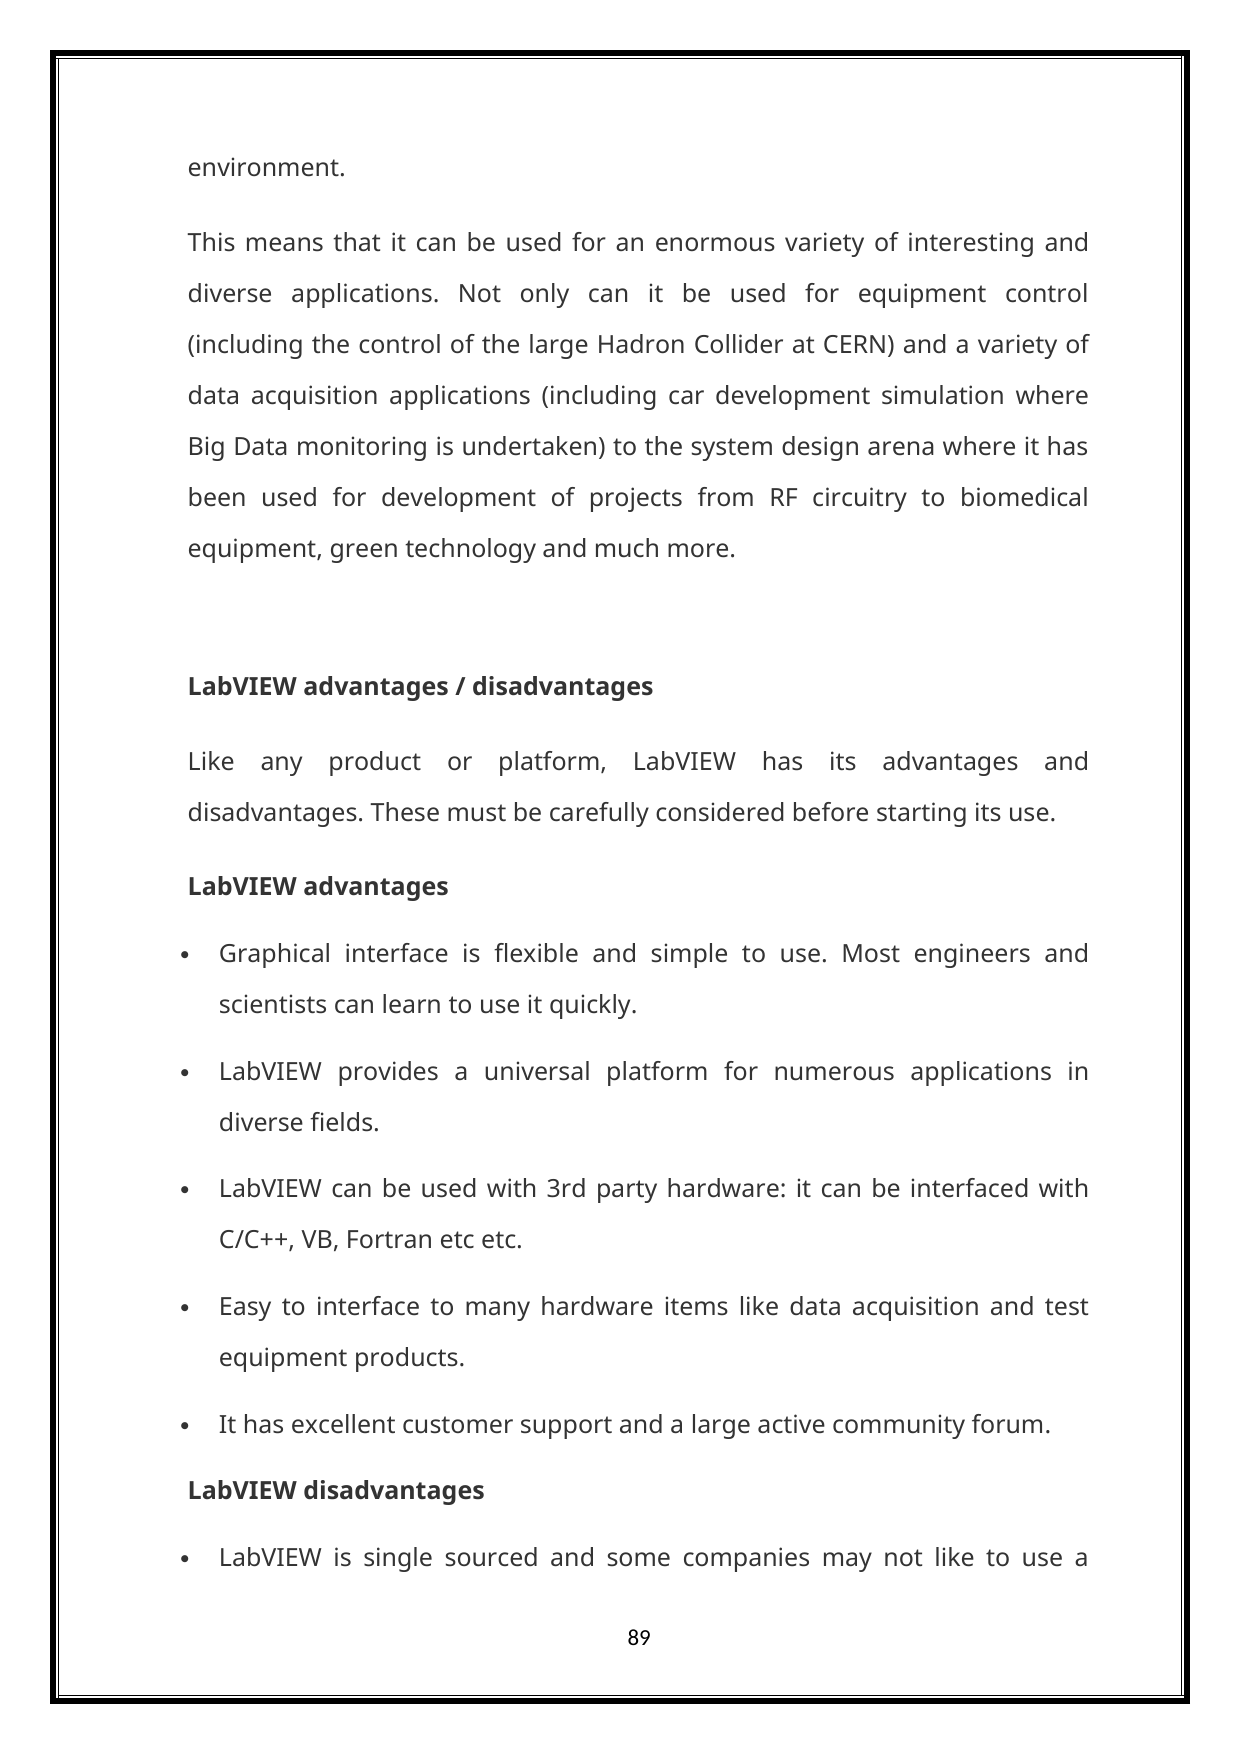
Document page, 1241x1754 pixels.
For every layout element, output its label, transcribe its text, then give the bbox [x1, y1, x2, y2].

list Graphical interface is flexible and simple to use. Most engineers and scientists can learn to use it quickly. [181, 935, 1090, 1021]
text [187, 150, 1090, 184]
text Like any product or platform, LabVIEW has its advantages and disadvantages. These must be carefully considered before starting its use. [187, 743, 1090, 828]
list LabVIEW provides a universal platform for numerous applications in diverse fields. [181, 1053, 1090, 1138]
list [181, 1539, 1090, 1574]
text LabVIEW disadvantages [187, 1473, 1090, 1507]
subtitle LabVIEW advantages / disadvantages [187, 669, 1090, 703]
list It has excellent customer support and a large active community forum. [181, 1406, 1090, 1440]
list LabVIEW can be used with 3rd party hardware: it can be interfaced with C/C++, VB, Fortran etc etc. [181, 1171, 1090, 1256]
text This means that it can be used for an enormous variety of interesting and diverse applications. Not only can it be used for equipment control (including the control of the large Hadron Collider at CERN) and a variety of data acquisition applications (including car development simulation where Big Data monitoring is undertaken) to the system design arena where it has been used for development of projects from RF circuitry to biomedical equipment, green technology and much more. [187, 224, 1090, 565]
text LabVIEW advantages [187, 869, 1090, 903]
list Easy to interface to many hardware items like data acquisition and test equipment products. [181, 1288, 1090, 1374]
